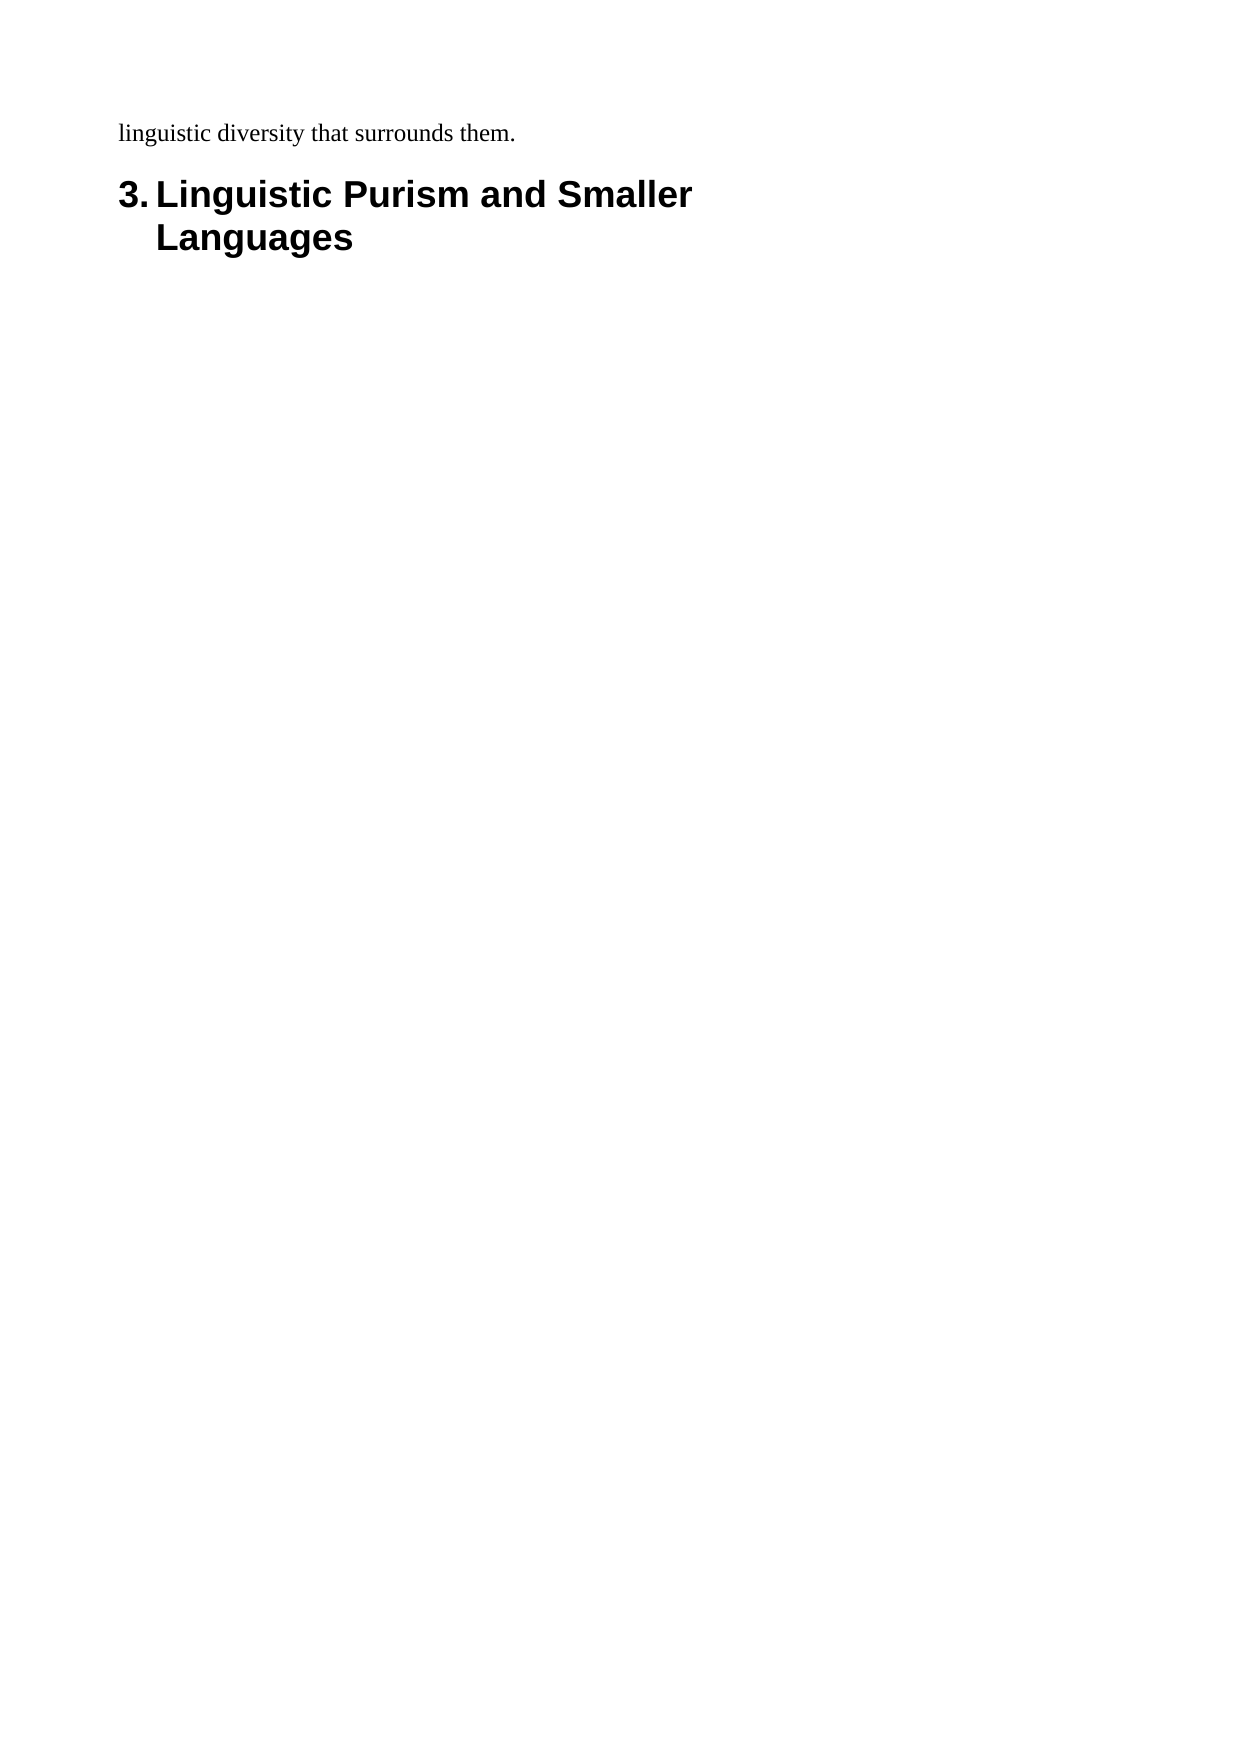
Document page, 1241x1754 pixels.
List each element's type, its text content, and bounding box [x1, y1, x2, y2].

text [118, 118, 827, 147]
text Linguistic Purism and Smaller Languages [118, 172, 827, 258]
